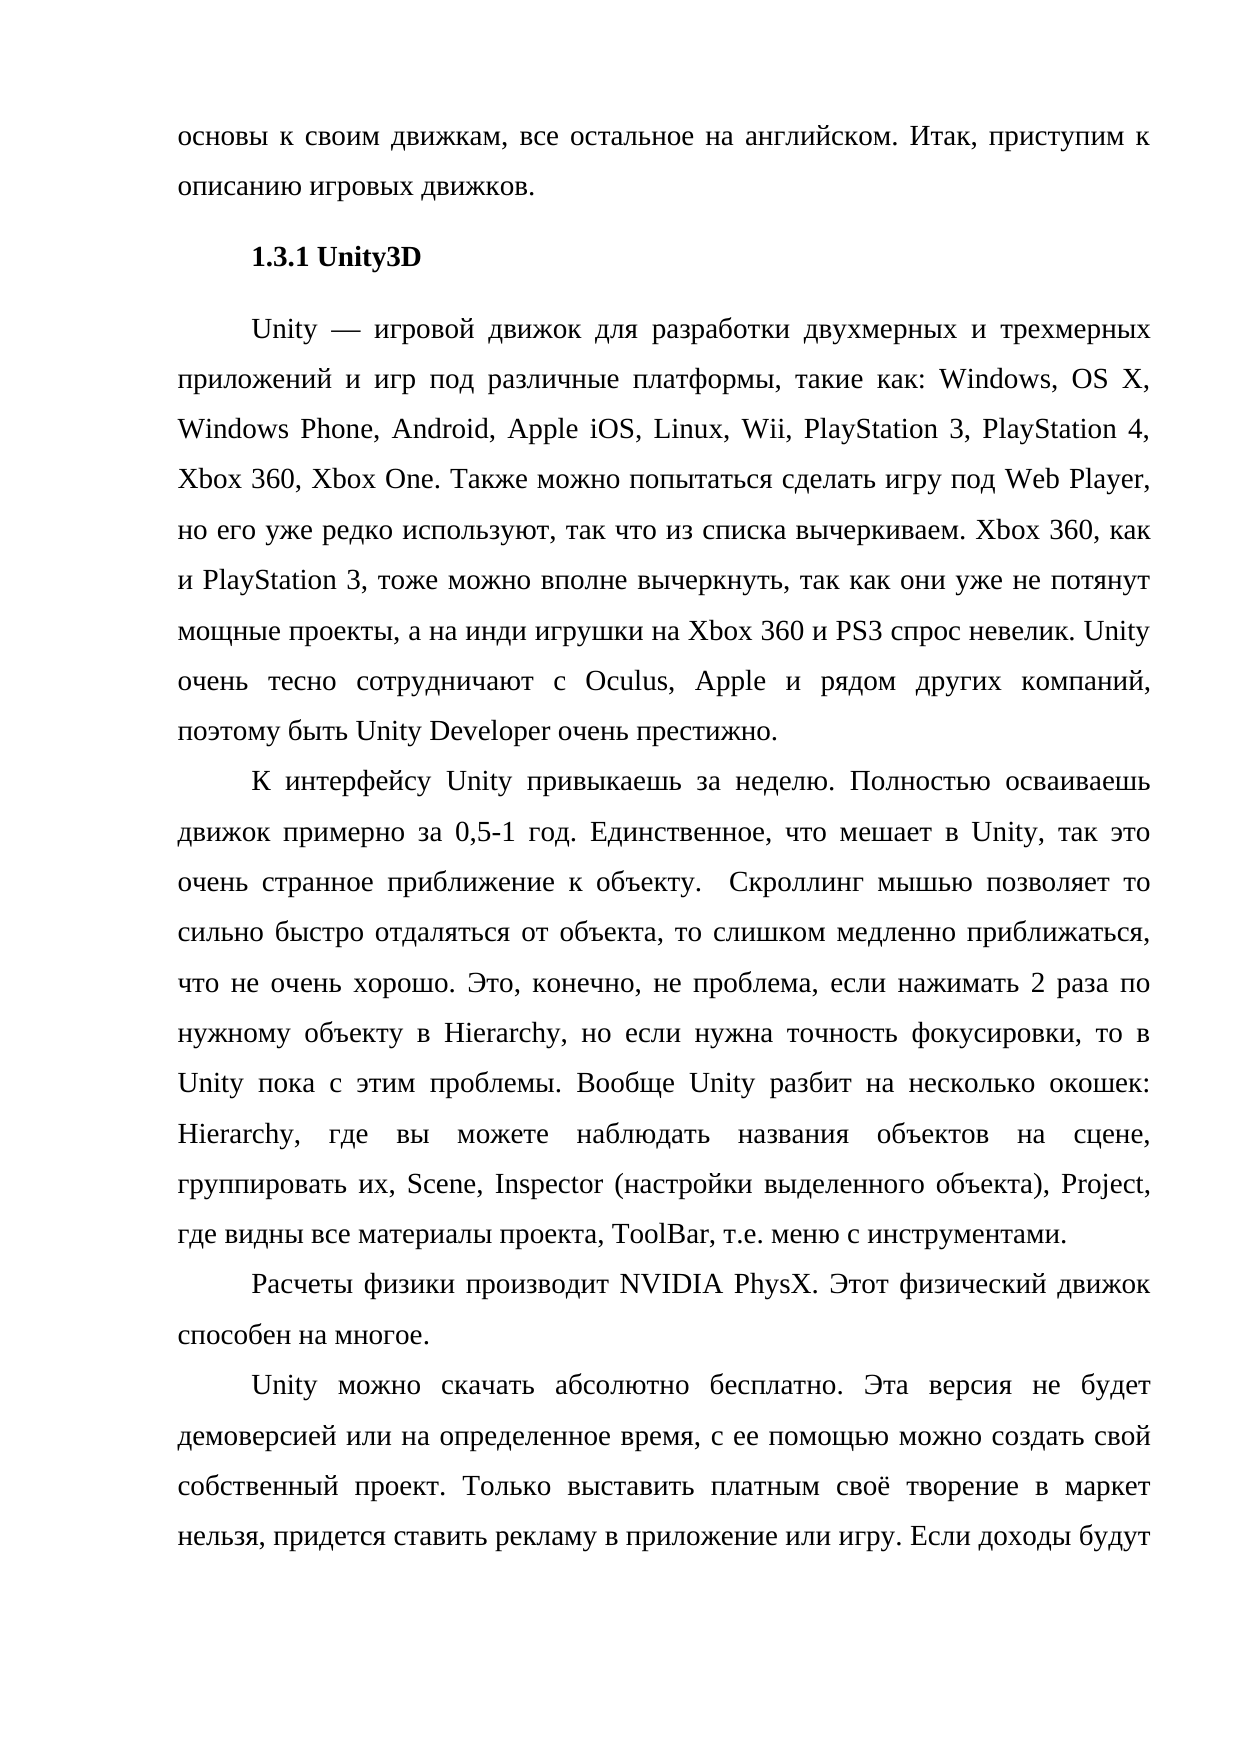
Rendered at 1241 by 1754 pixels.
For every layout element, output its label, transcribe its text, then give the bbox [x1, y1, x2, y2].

text 1.3.1 Unity3D [177, 239, 1152, 273]
text К интерфейсу Unity привыкаешь за неделю. Полностью осваиваешь движок примерно за 0,5-1 год. Единственное, что мешает в Unity, так это очень странное приближение к объекту. Скроллинг мышью позволяет то сильно быстро отдаляться от объекта, то слишком медленно приближаться, что не очень хорошо. Это, конечно, не проблема, если нажимать 2 раза по нужному объекту в Hierarchy, но если нужна точность фокусировки, то в Unity пока с этим проблемы. Вообще Unity разбит на несколько окошек: Hierarchy, где вы можете наблюдать названия объектов на сцене, группировать их, Scene, Inspector (настройки выделенного объекта), Project, где видны все материалы проекта, ToolBar, т.е. меню с инструментами. [177, 763, 1152, 1250]
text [177, 118, 1152, 202]
text Расчеты физики производит NVIDIA PhysX. Этот физический движок способен на многое. [177, 1267, 1152, 1351]
text Unity — игровой движок для разработки двухмерных и трехмерных приложений и игр под различные платформы, такие как: Windows, OS X, Windows Phone, Android, Apple iOS, Linux, Wii, PlayStation 3, PlayStation 4, Xbox 360, Xbox One. Также можно попытаться сделать игру под Web Player, но его уже редко используют, так что из списка вычеркиваем. Xbox 360, как и PlayStation 3, тоже можно вполне вычеркнуть, так как они уже не потянут мощные проекты, а на инди игрушки на Xbox 360 и PS3 спрос невелик. Unity очень тесно сотрудничают с Oculus, Apple и рядом других компаний, поэтому быть Unity Developer очень престижно. [177, 311, 1152, 747]
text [177, 1367, 1152, 1552]
